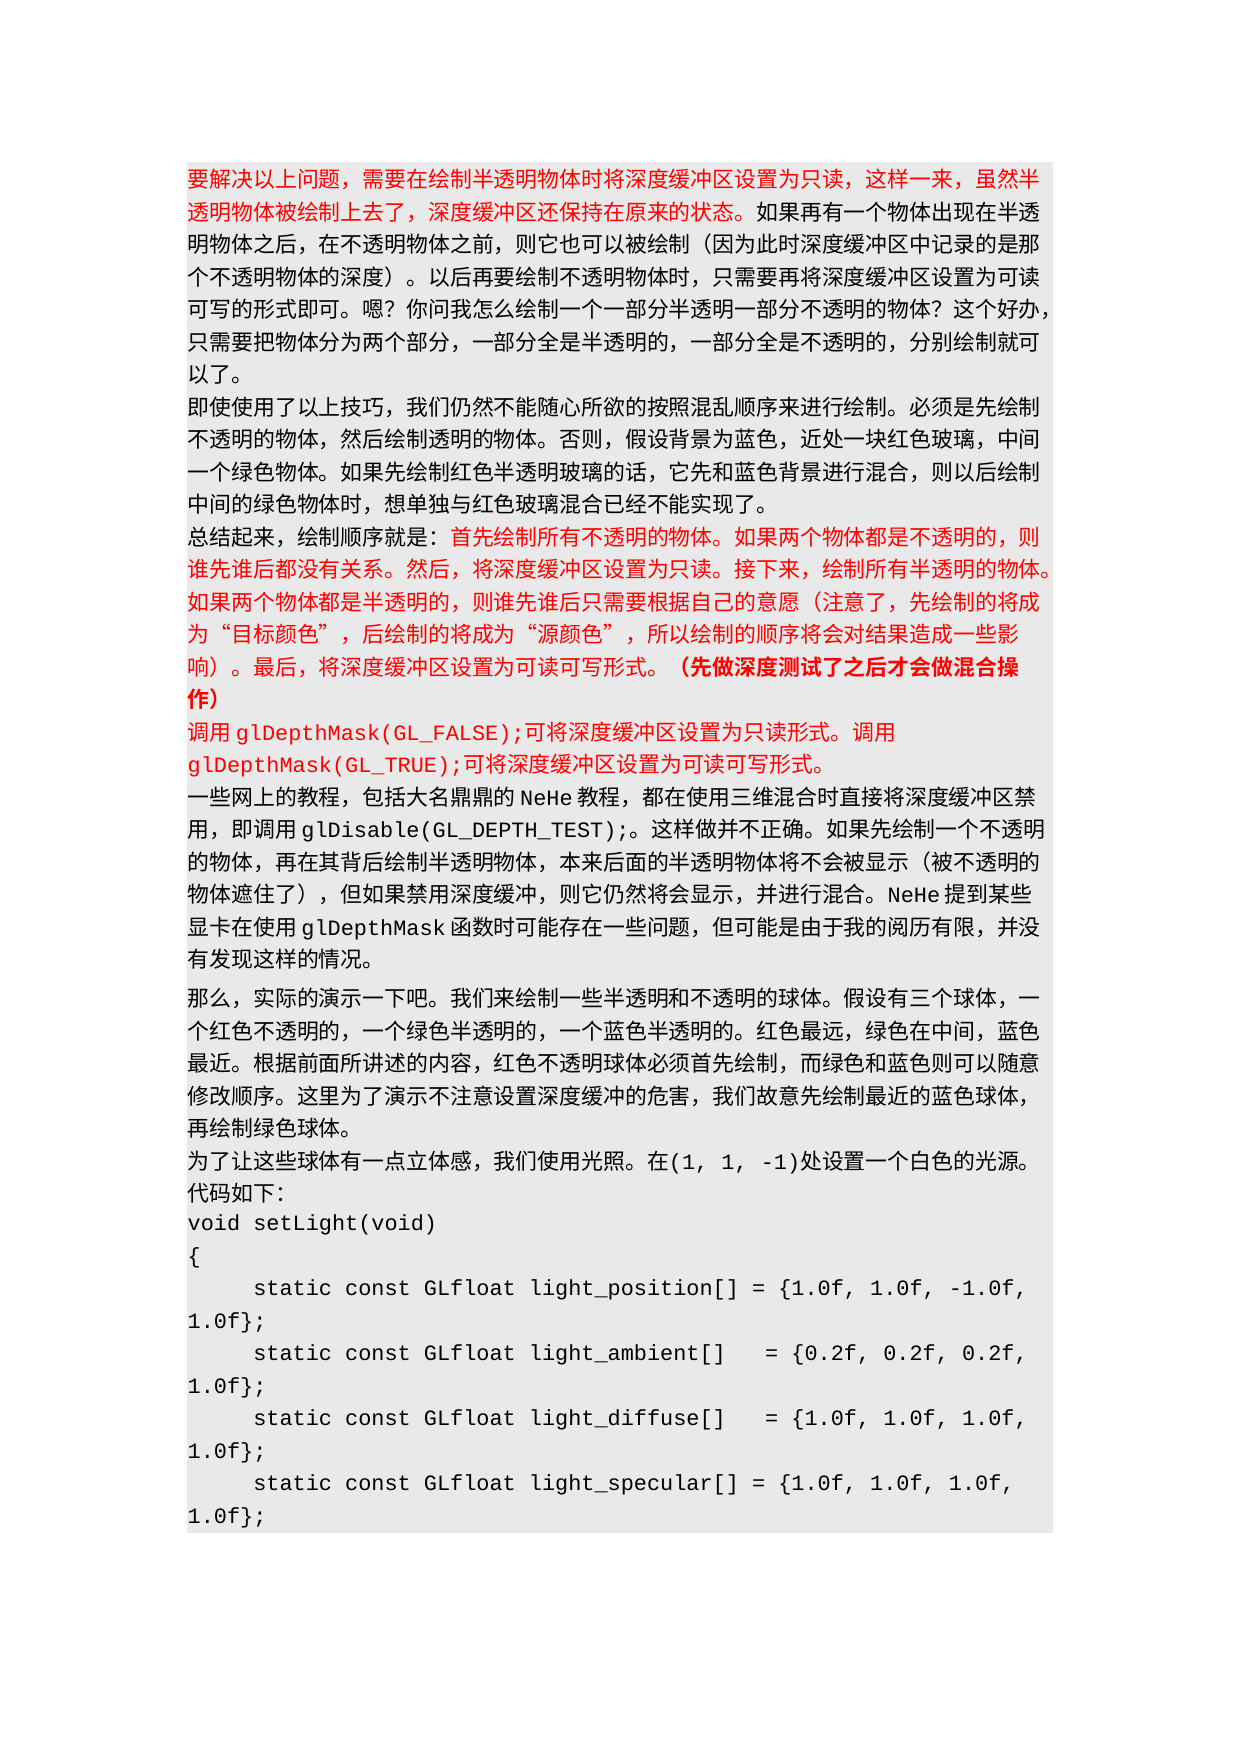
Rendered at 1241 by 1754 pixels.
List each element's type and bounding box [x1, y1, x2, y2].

text [187, 162, 1053, 974]
text [187, 981, 1053, 1533]
